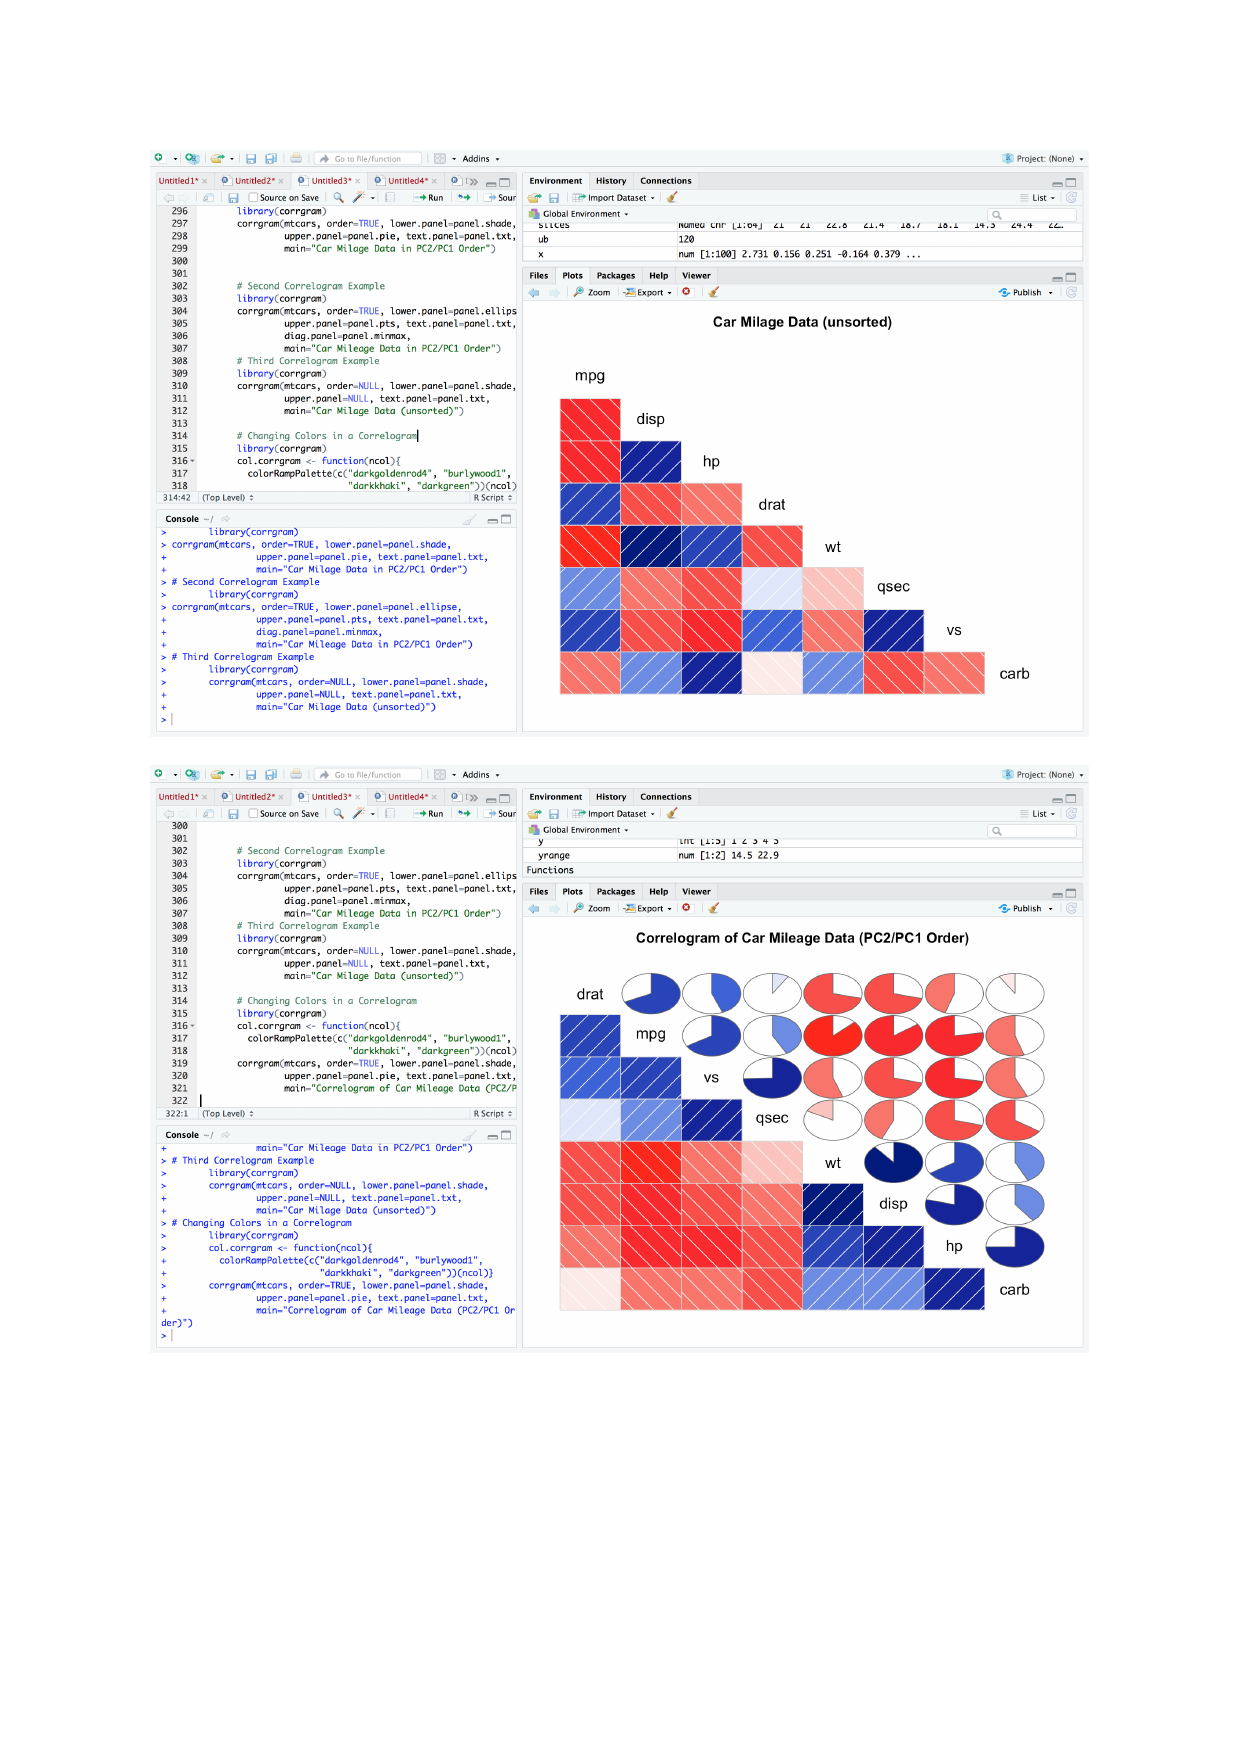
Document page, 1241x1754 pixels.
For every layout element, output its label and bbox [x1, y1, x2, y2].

picture [150, 765, 1089, 1353]
picture [150, 150, 1089, 737]
